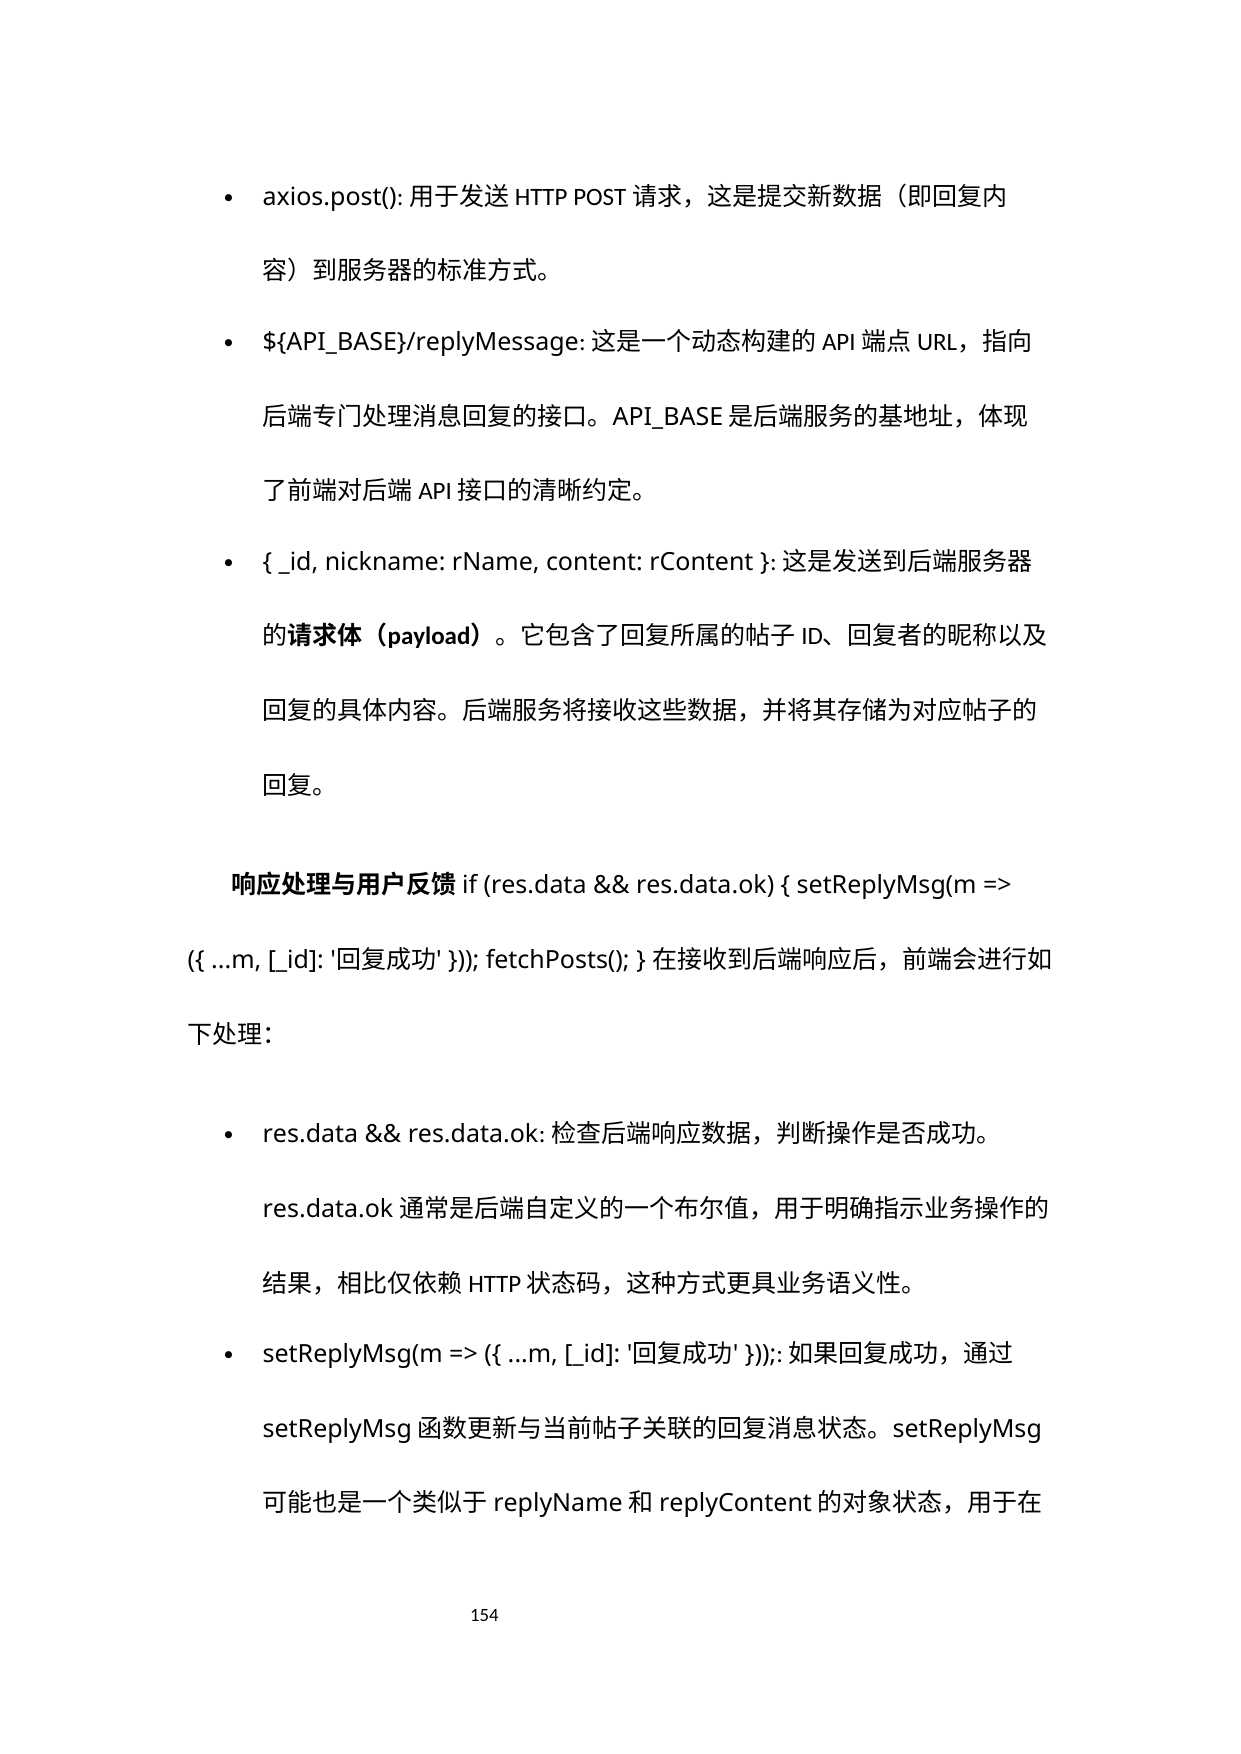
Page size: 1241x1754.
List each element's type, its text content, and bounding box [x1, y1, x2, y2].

list res.data && res.data.ok: 检查后端响应数据，判断操作是否成功。res.data.ok 通常是后端自定义的一个布尔值，用于明确指示业务操作的结果，相比仅依赖 HTTP 状态码，这种方式更具业务语义性。 [225, 1099, 1053, 1314]
list ${API_BASE}/replyMessage: 这是一个动态构建的 API 端点 URL，指向后端专门处理消息回复的接口。API_BASE 是后端服务的基地址，体现了前端对后端 API 接口的清晰约定。 [225, 307, 1053, 521]
text 响应处理与用户反馈 if (res.data && res.data.ok) { setReplyMsg(m => ({ ...m, [_id]: '回复成功' })); fetchPosts(); } 在接收到后端响应后，前端会进行如下处理： [187, 850, 1053, 1065]
list axios.post(): 用于发送 HTTP POST 请求，这是提交新数据（即回复内容）到服务器的标准方式。 [225, 162, 1053, 301]
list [225, 1319, 1053, 1533]
list { _id, nickname: rName, content: rContent }: 这是发送到后端服务器的请求体（payload）。它包含了回复所属的帖子 ID、回复者的昵称以及回复的具体内容。后端服务将接收这些数据，并将其存储为对应帖子的回复。 [225, 527, 1053, 816]
